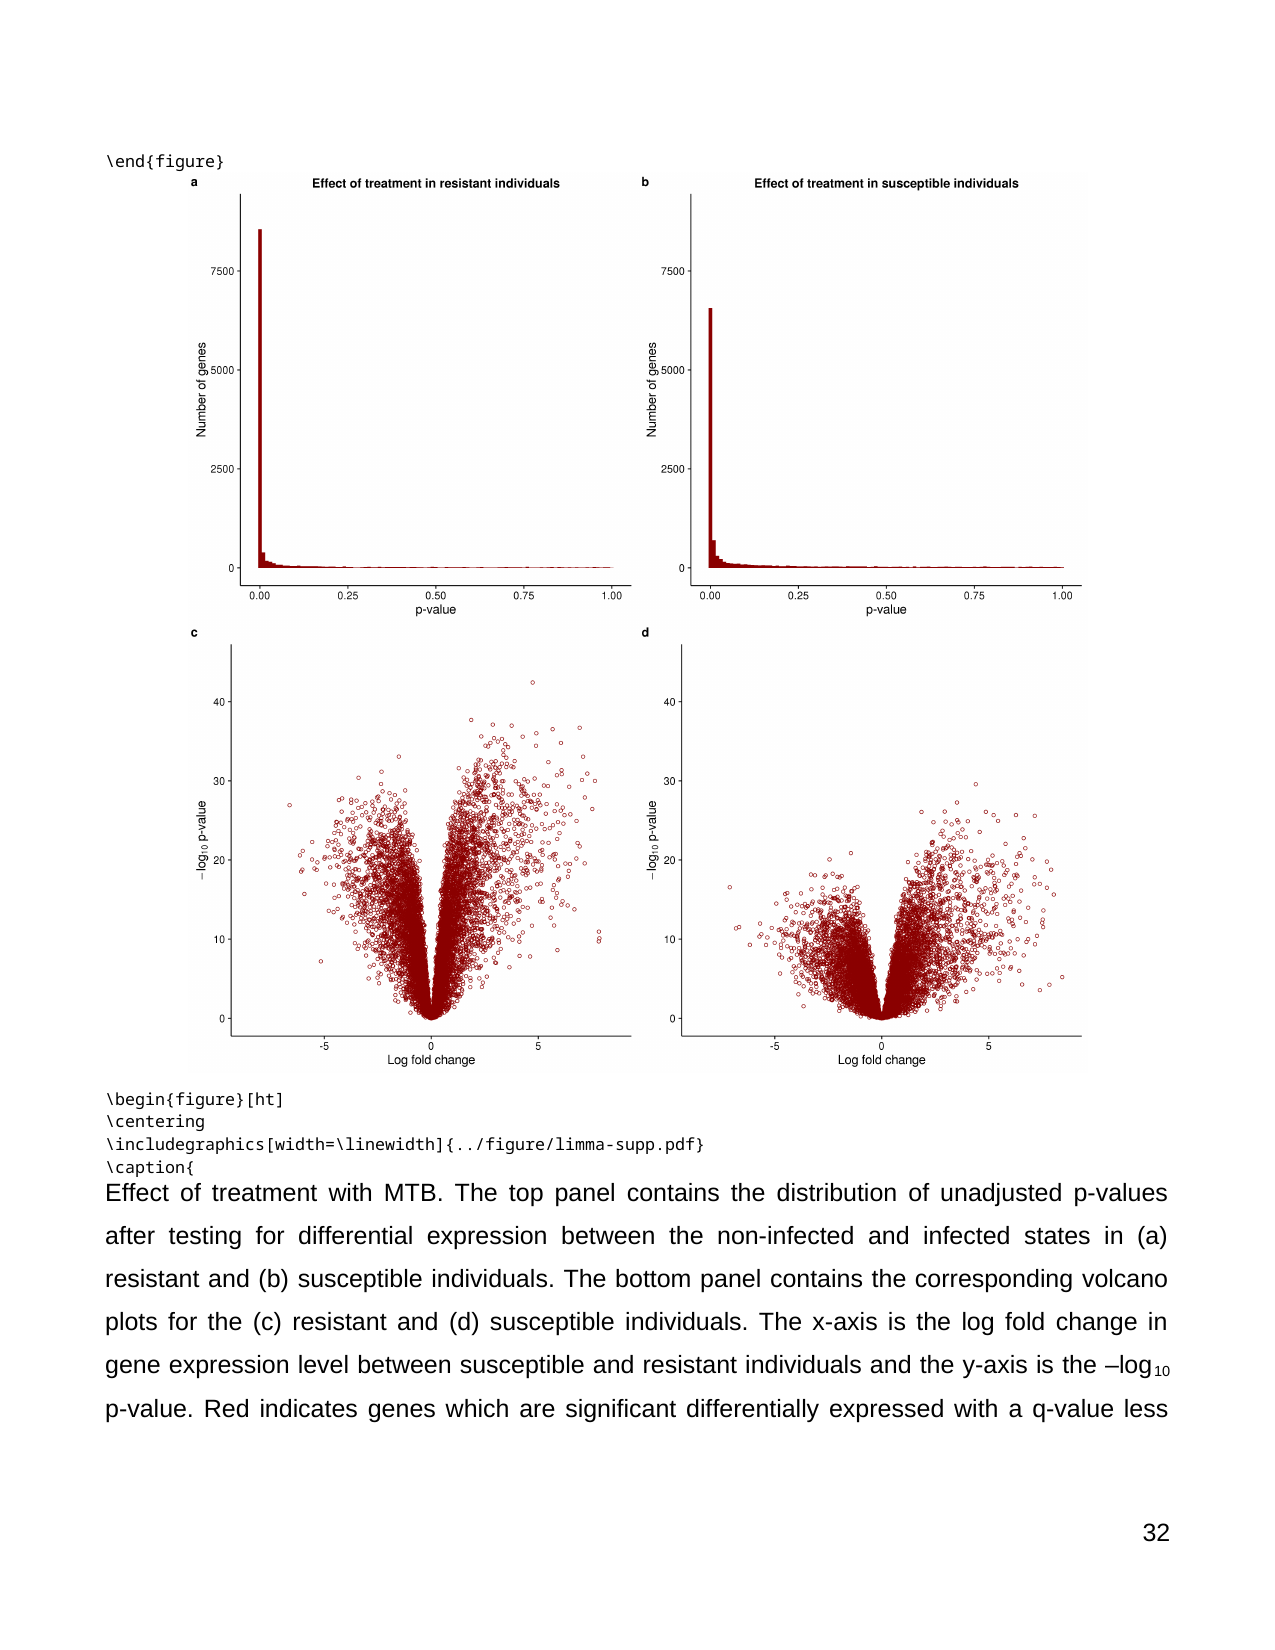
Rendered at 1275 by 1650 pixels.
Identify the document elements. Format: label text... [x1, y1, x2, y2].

text \begin{figure}[ht] [105, 1087, 1170, 1110]
text \end{figure} [105, 150, 1170, 173]
text \includegraphics[width=\linewidth]{../figure/limma-supp.pdf} [105, 1132, 1170, 1155]
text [105, 1178, 1170, 1422]
text \caption{ [105, 1155, 1170, 1178]
text \centering [105, 1110, 1170, 1132]
picture [187, 172, 1088, 1073]
